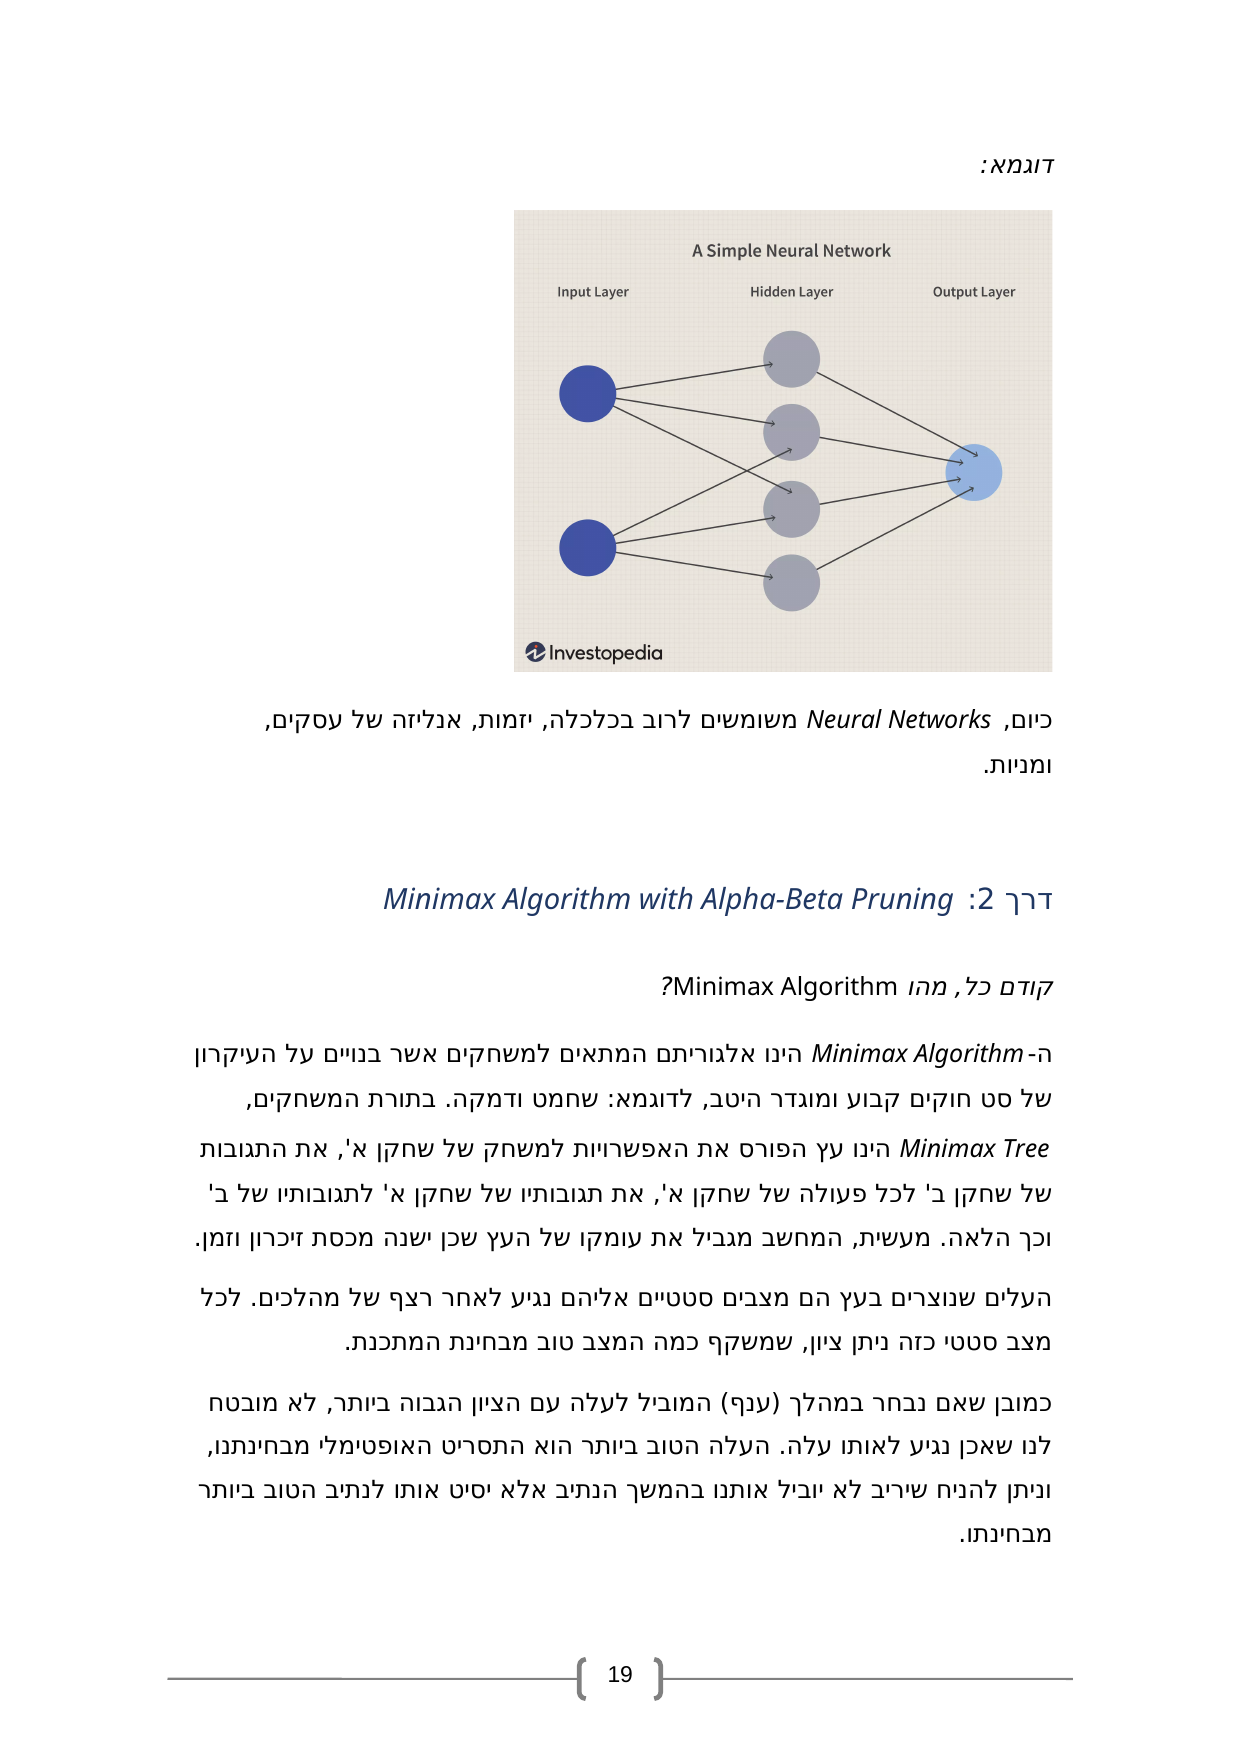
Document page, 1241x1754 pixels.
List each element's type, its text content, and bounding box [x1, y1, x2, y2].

text דוגמא: [187, 150, 1053, 179]
text כמובן שאם נבחר במהלך (ענף) המוביל לעלה עם הציון הגבוה ביותר, לא מובטח לנו שאכן נגיע לאותו עלה. העלה הטוב ביותר הוא התסריט האופטימלי מבחינתנו, וניתן להניח שיריב לא יוביל אותנו בהמשך הנתיב אלא יסיט אותו לנתיב הטוב ביותר מבחינתו. [187, 1388, 1053, 1548]
picture [514, 210, 1053, 672]
subtitle דרך 2: Minimax Algorithm with Alpha-Beta Pruning [187, 878, 1053, 918]
text ה-Minimax Algorithm הינו אלגוריתם המתאים למשחקים אשר בנויים על העיקרון של סט חוקים קבוע ומוגדר היטב, לדוגמא: שחמט ודמקה. בתורת המשחקים, Minimax Tree הינו עץ הפורס את האפשרויות למשחק של שחקן א', את התגובות של שחקן ב' לכל פעולה של שחקן א', את תגובותיו של שחקן א' לתגובותיו של ב' וכך הלאה. מעשית, המחשב מגביל את עומקו של העץ שכן ישנה מכסת זיכרון וזמן. [187, 1036, 1053, 1252]
text קודם כל, מהו Minimax Algorithm? [187, 968, 1053, 1002]
text כיום, Neural Networks משומשים לרוב בכלכלה, יזמות, אנליזה של עסקים, ומניות. [187, 702, 1053, 779]
text העלים שנוצרים בעץ הם מצבים סטטיים אליהם נגיע לאחר רצף של מהלכים. לכל מצב סטטי כזה ניתן ציון, שמשקף כמה המצב טוב מבחינת המתכנת. [187, 1283, 1053, 1356]
